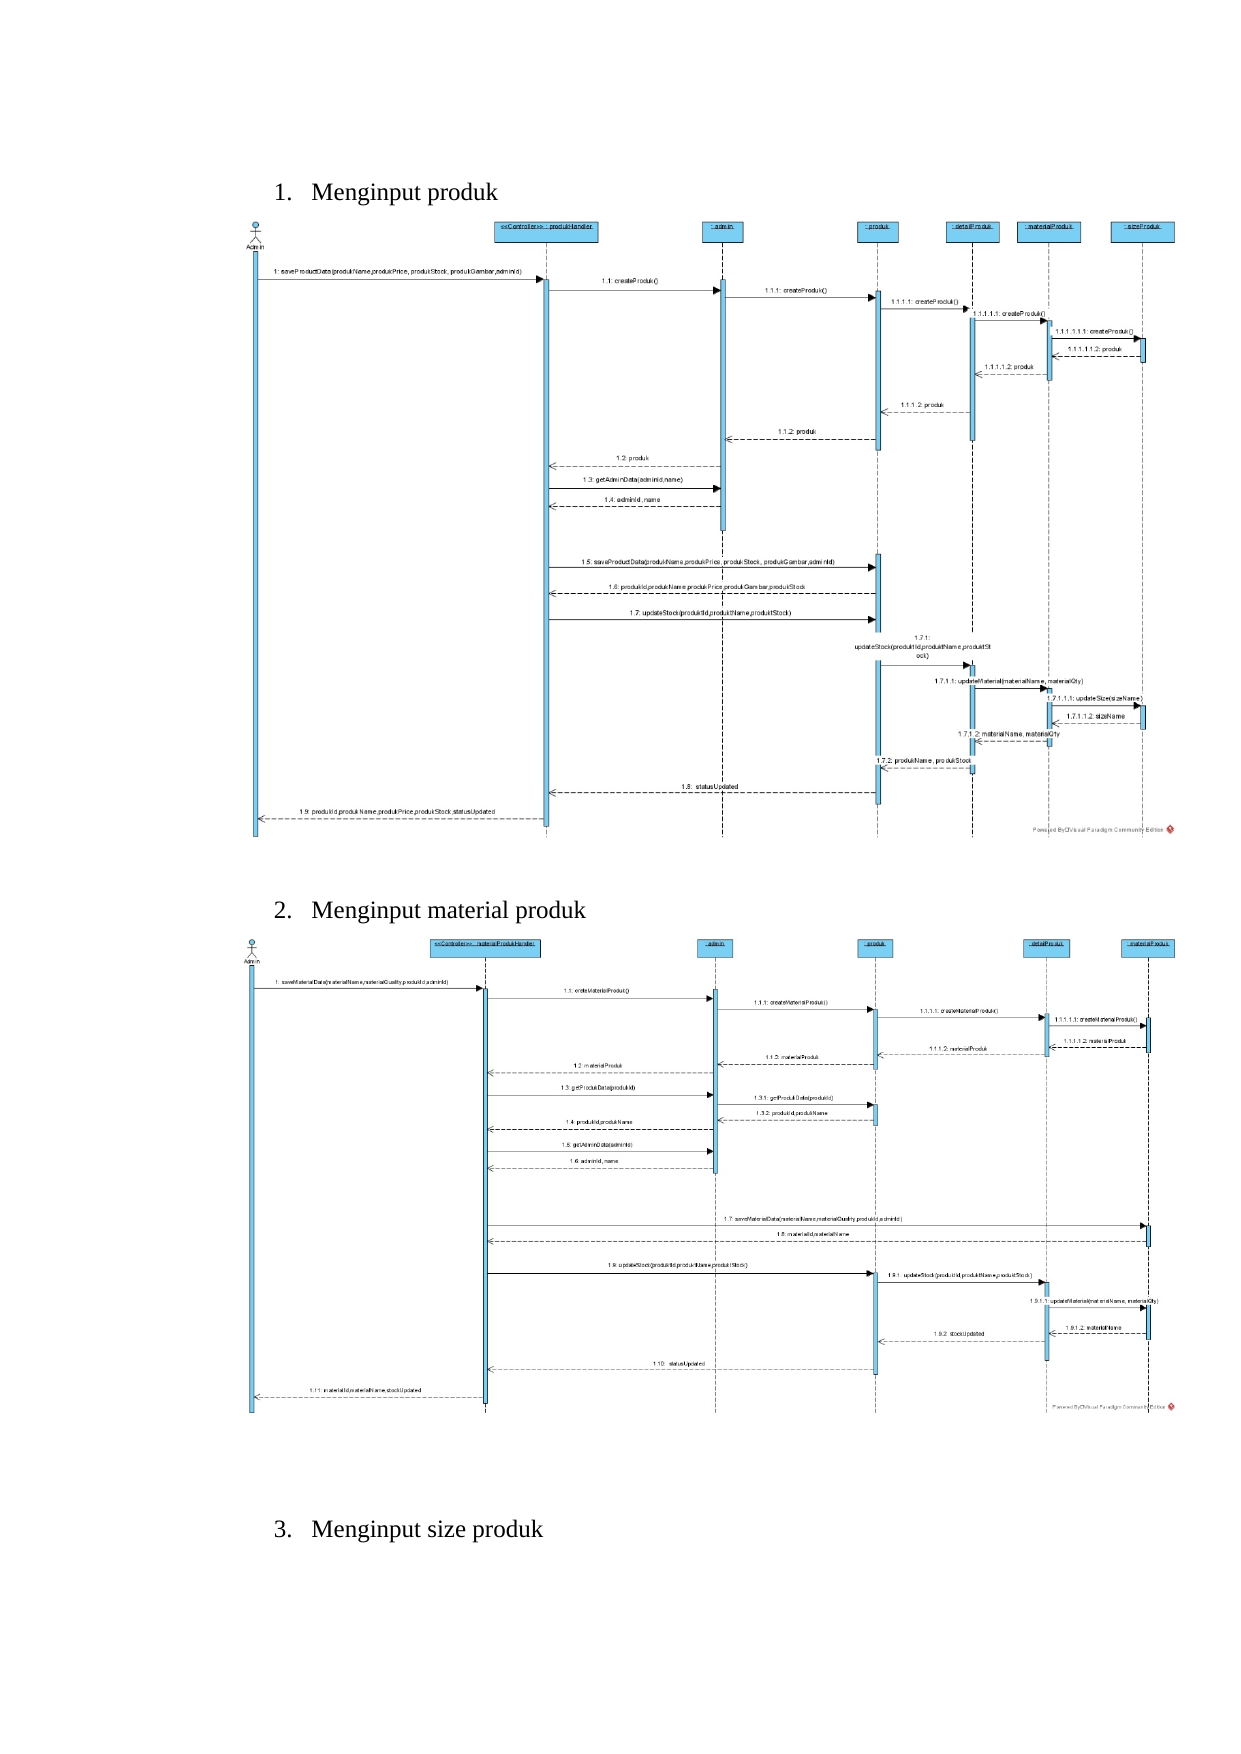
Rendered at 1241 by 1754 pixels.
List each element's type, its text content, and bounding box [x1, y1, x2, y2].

picture [236, 220, 1177, 839]
picture [236, 938, 1177, 1415]
list Menginput produk [274, 177, 1063, 206]
list Menginput size produk [274, 1514, 1063, 1543]
list Menginput material produk [274, 896, 1063, 924]
